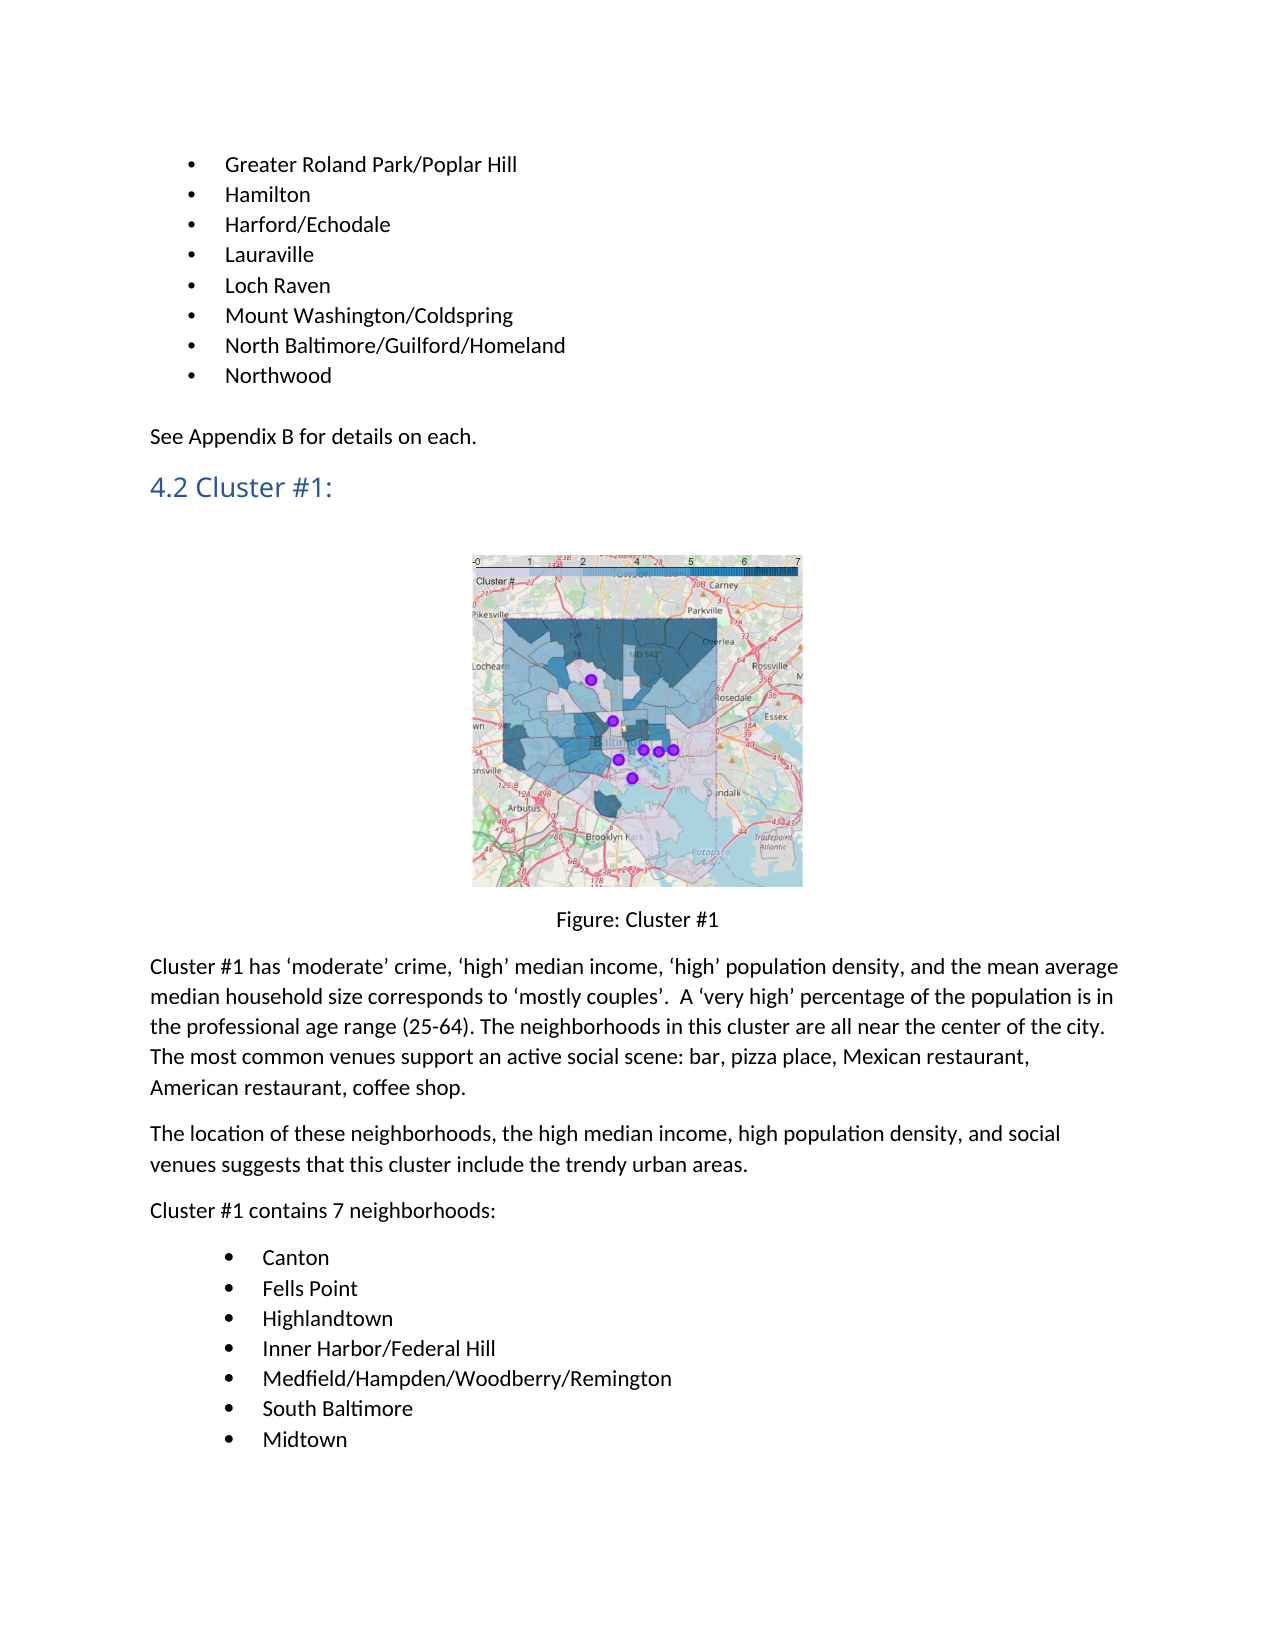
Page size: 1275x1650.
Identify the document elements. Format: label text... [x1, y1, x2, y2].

list Mount Washington/Coldspring [187, 301, 1125, 329]
list Highlandtown [225, 1304, 1125, 1332]
list Midtown [225, 1425, 1125, 1453]
text Cluster #1 contains 7 neighborhoods: [150, 1197, 1125, 1225]
list Lauraville [187, 241, 1125, 269]
list North Baltimore/Guilford/Homeland [187, 331, 1125, 359]
picture [472, 555, 803, 887]
list Harford/Echodale [187, 210, 1125, 238]
text The location of these neighborhoods, the high median income, high population density, and social venues suggests that this cluster include the trendy urban areas. [150, 1119, 1125, 1178]
list South Baltimore [225, 1394, 1125, 1423]
text See Appendix B for details on each. [150, 422, 1125, 450]
list Loch Raven [187, 271, 1125, 299]
text Cluster #1 has ‘moderate’ crime, ‘high’ median income, ‘high’ population density, and the mean average median household size corresponds to ‘mostly couples’. A ‘very high’ percentage of the population is in the professional age range (25-64). The neighborhoods in this cluster are all near the center of the city. The most common venues support an active social scene: bar, pizza place, Mexican restaurant, American restaurant, coffee shop. [150, 952, 1125, 1101]
list Canton [225, 1243, 1125, 1272]
list Hamilton [187, 180, 1125, 208]
text Figure: Cluster #1 [150, 905, 1125, 933]
list Greater Roland Park/Poplar Hill [187, 150, 1125, 178]
list Fells Point [225, 1274, 1125, 1302]
list Northwood [187, 361, 1125, 389]
list Medfield/Hampden/Woodberry/Remington [225, 1364, 1125, 1392]
subtitle 4.2 Cluster #1: [150, 469, 1125, 506]
list Inner Harbor/Federal Hill [225, 1334, 1125, 1362]
